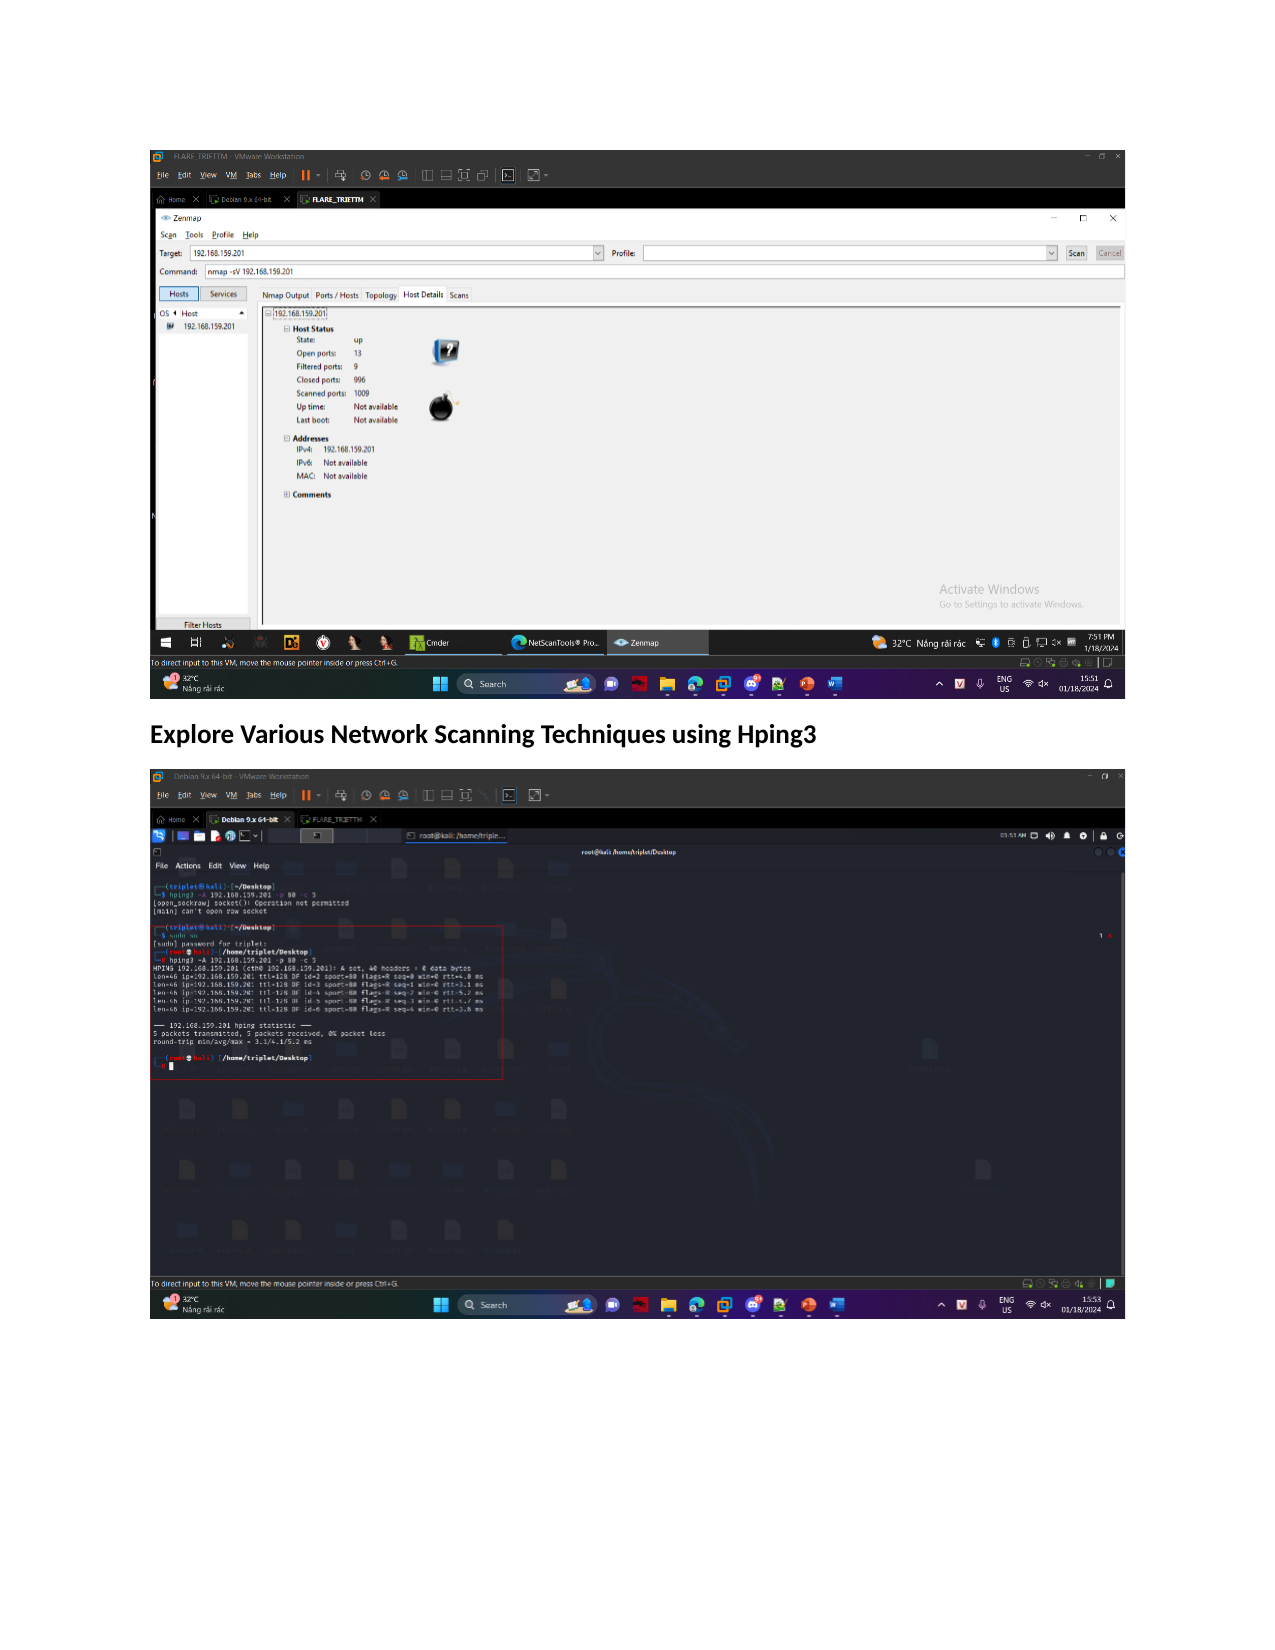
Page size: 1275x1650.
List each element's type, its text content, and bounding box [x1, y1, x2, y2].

picture [150, 769, 1125, 1319]
picture [150, 150, 1125, 699]
text Explore Various Network Scanning Techniques using Hping3 [150, 717, 1125, 750]
